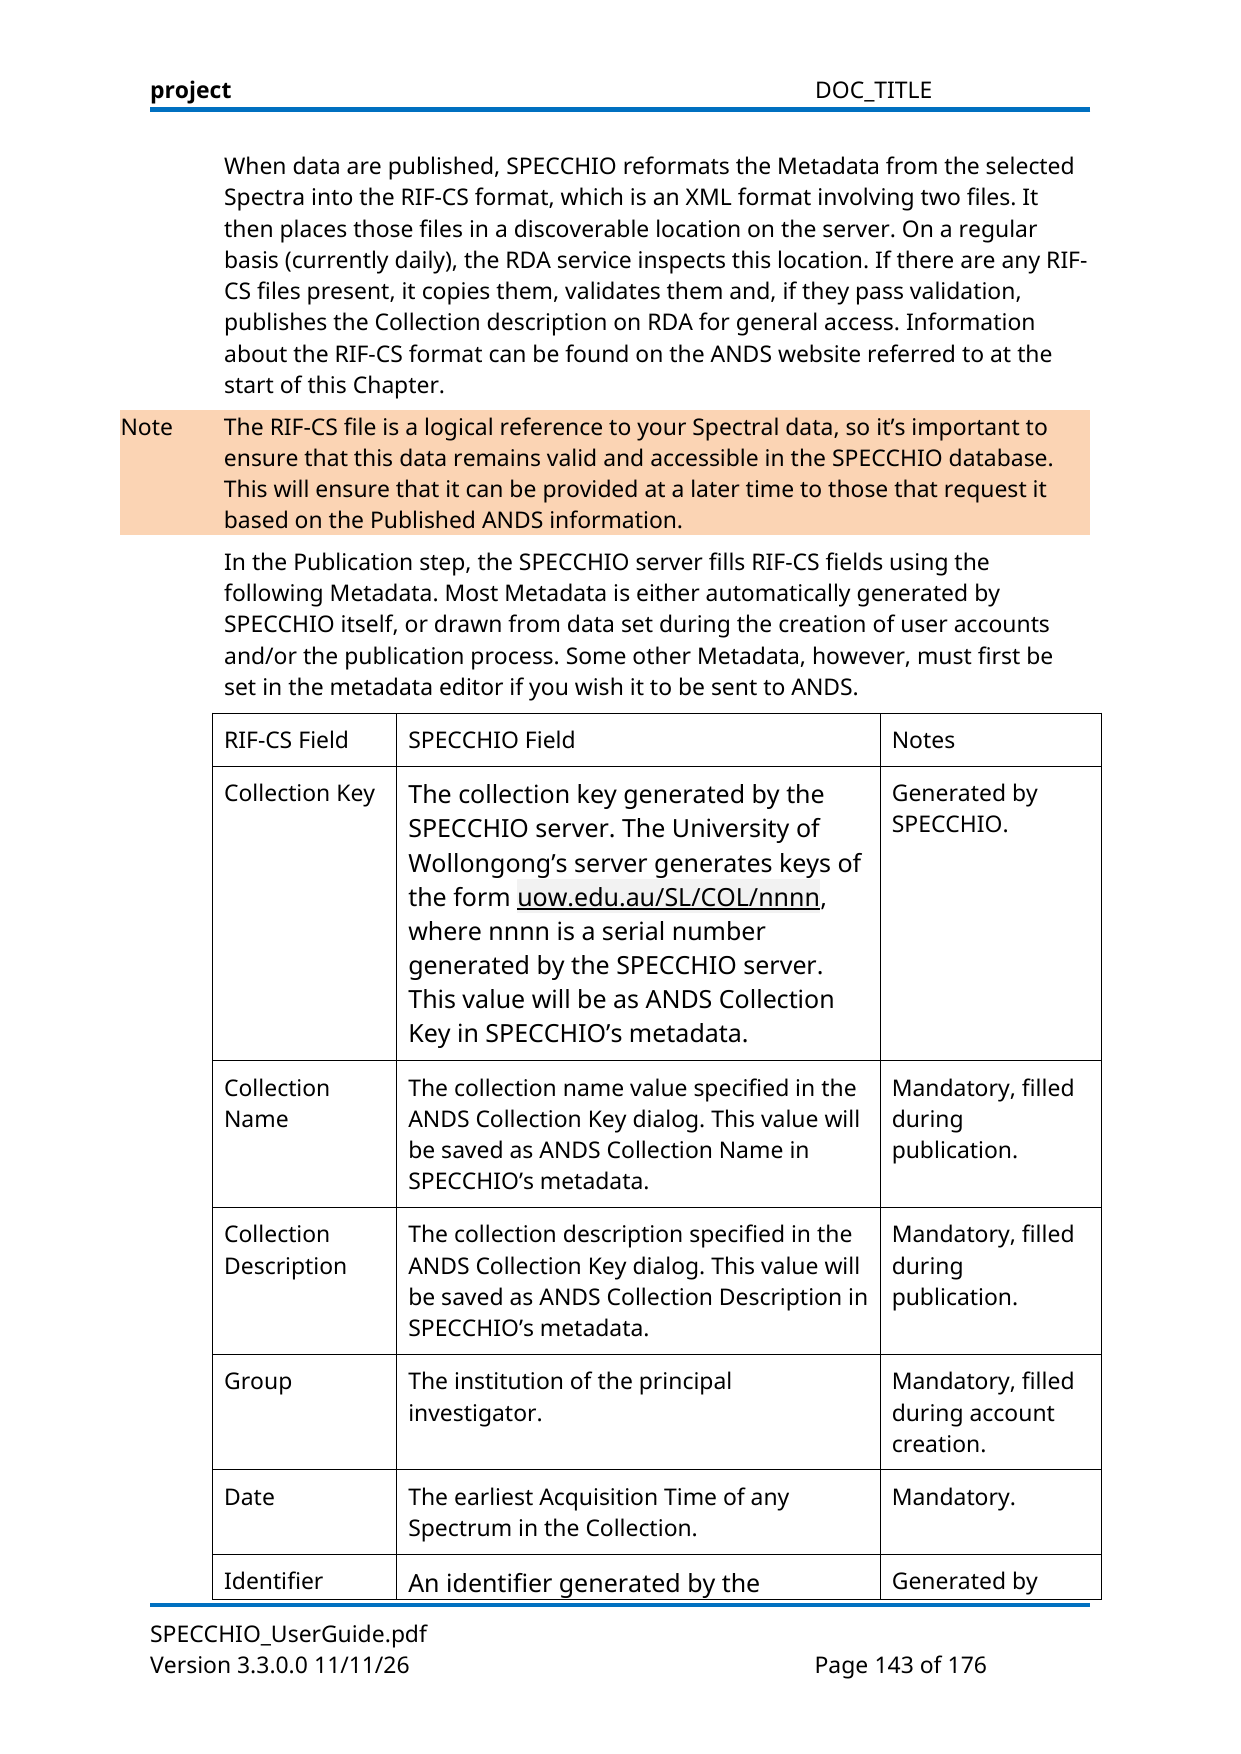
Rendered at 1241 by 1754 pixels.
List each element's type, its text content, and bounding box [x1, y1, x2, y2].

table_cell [881, 1555, 1101, 1599]
table_cell Generated by SPECCHIO. [881, 767, 1101, 1060]
table_cell Collection Description [213, 1208, 396, 1354]
table_cell Date [213, 1470, 396, 1554]
table_cell Mandatory. [881, 1470, 1101, 1554]
text Note The RIF-CS file is a logical reference to your Spectral data, so it’s important to ensure that this data remains valid and accessible in the SPECCHIO database. This will ensure that it can be provided at a later time to those that request it based on the Published ANDS information. [120, 410, 1090, 535]
table_cell Collection Key [213, 767, 396, 1060]
text In the Publication step, the SPECCHIO server fills RIF-CS fields using the following Metadata. Most Metadata is either automatically generated by SPECCHIO itself, or drawn from data set during the creation of user accounts and/or the publication process. Some other Metadata, however, must first be set in the metadata editor if you wish it to be sent to ANDS. [224, 546, 1090, 702]
table_cell The collection key generated by the SPECCHIO server. The University of Wollongong’s server generates keys of the form uow.edu.au/SL/COL/nnnn, where nnnn is a serial number generated by the SPECCHIO server. This value will be as ANDS Collection Key in SPECCHIO’s metadata. [397, 767, 880, 1060]
table_cell Mandatory, filled during publication. [881, 1208, 1101, 1354]
table_cell Group [213, 1355, 396, 1469]
table_cell The earliest Acquisition Time of any Spectrum in the Collection. [397, 1470, 880, 1554]
table_cell The collection name value specified in the ANDS Collection Key dialog. This value will be saved as ANDS Collection Name in SPECCHIO’s metadata. [397, 1061, 880, 1207]
table_cell The institution of the principal investigator. [397, 1355, 880, 1469]
table_cell Collection Name [213, 1061, 396, 1207]
text When data are published, SPECCHIO reformats the Metadata from the selected Spectra into the RIF-CS format, which is an XML format involving two files. It then places those files in a discoverable location on the server. On a regular basis (currently daily), the RDA service inspects this location. If there are any RIF-CS files present, it copies them, validates them and, if they pass validation, publishes the Collection description on RDA for general access. Information about the RIF-CS format can be found on the ANDS website referred to at the start of this Chapter. [224, 150, 1090, 400]
table_cell Mandatory, filled during account creation. [881, 1355, 1101, 1469]
table_cell The collection description specified in the ANDS Collection Key dialog. This value will be saved as ANDS Collection Description in SPECCHIO’s metadata. [397, 1208, 880, 1354]
table_cell Mandatory, filled during publication. [881, 1061, 1101, 1207]
table_cell Identifier (local) [213, 1555, 396, 1599]
table_header SPECCHIO Field [397, 714, 880, 766]
table_header RIF-CS Field [213, 714, 396, 766]
table_header Notes [881, 714, 1101, 766]
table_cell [397, 1555, 880, 1599]
